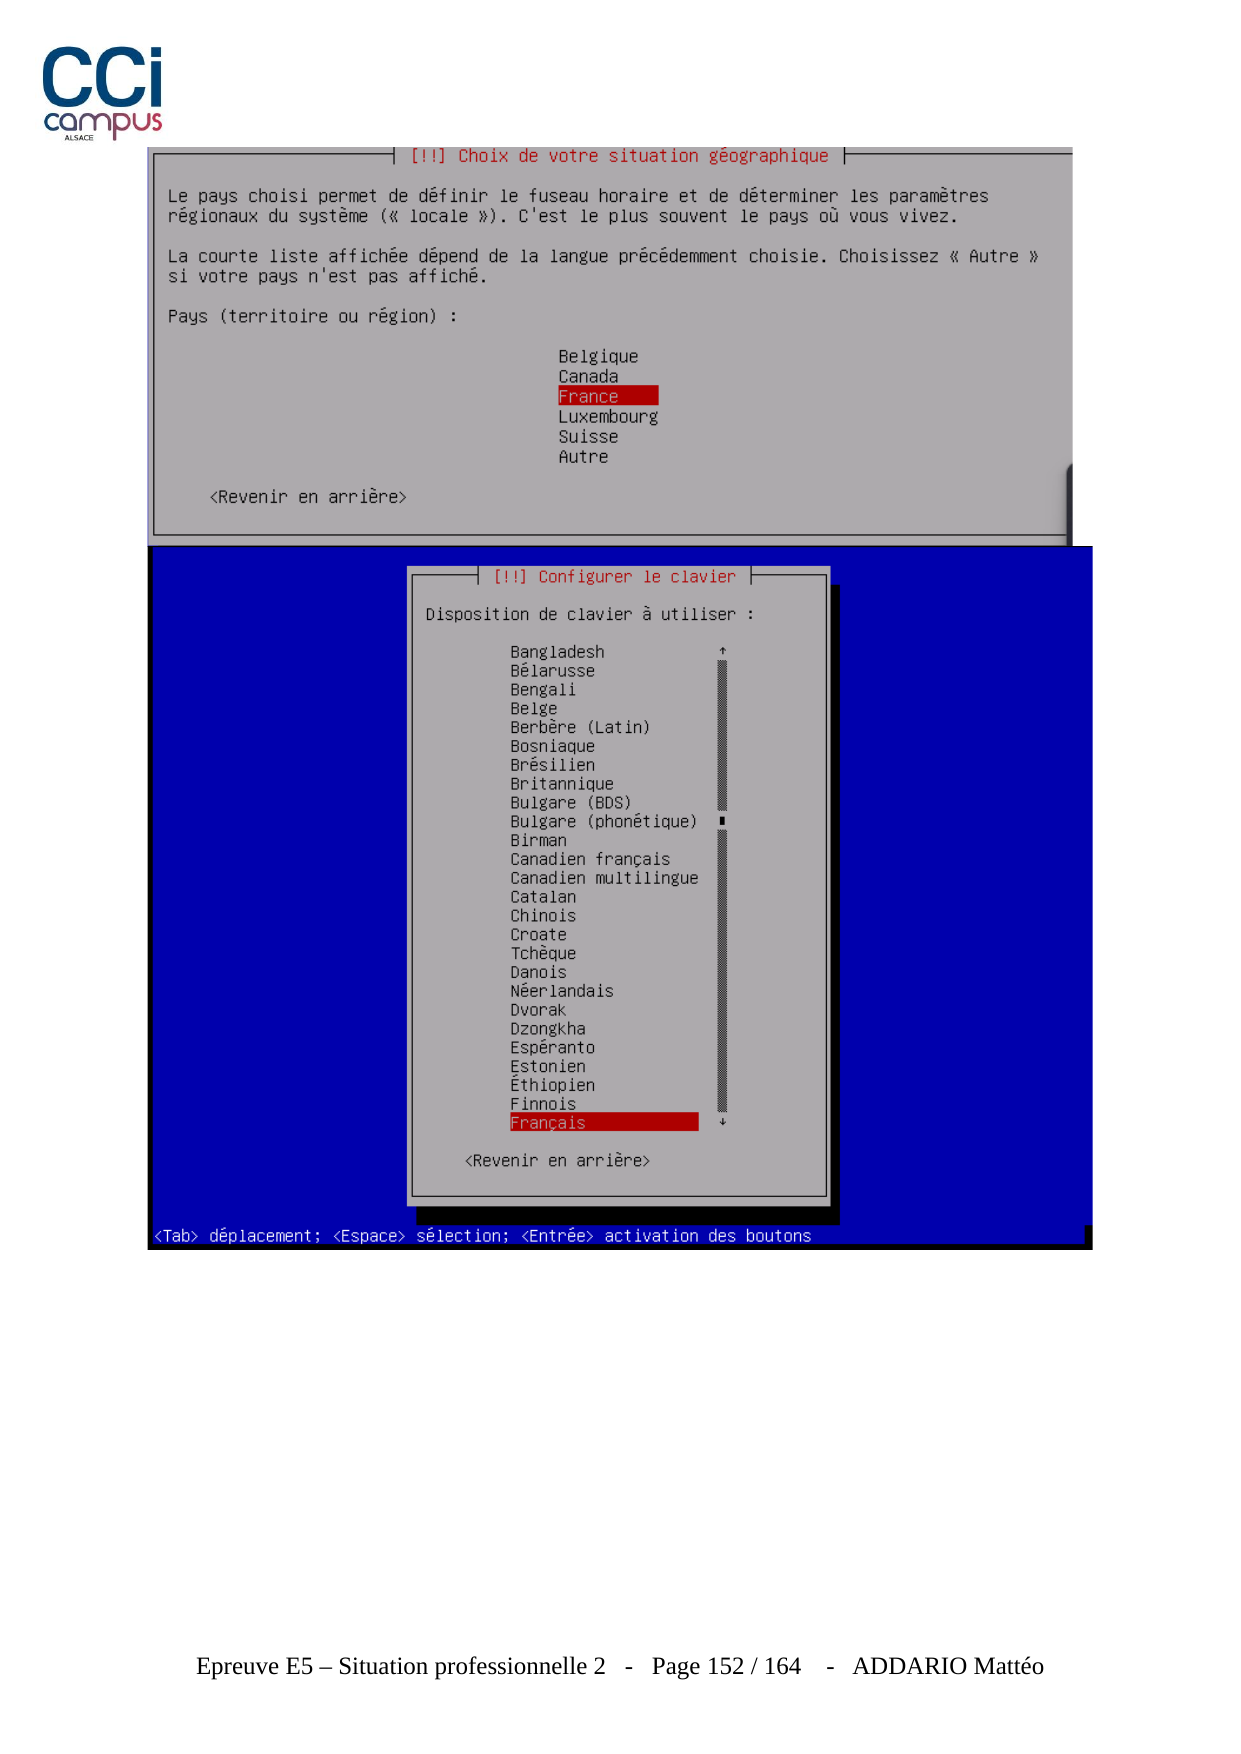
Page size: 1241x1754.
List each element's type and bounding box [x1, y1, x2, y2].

picture [35, 26, 1093, 1250]
